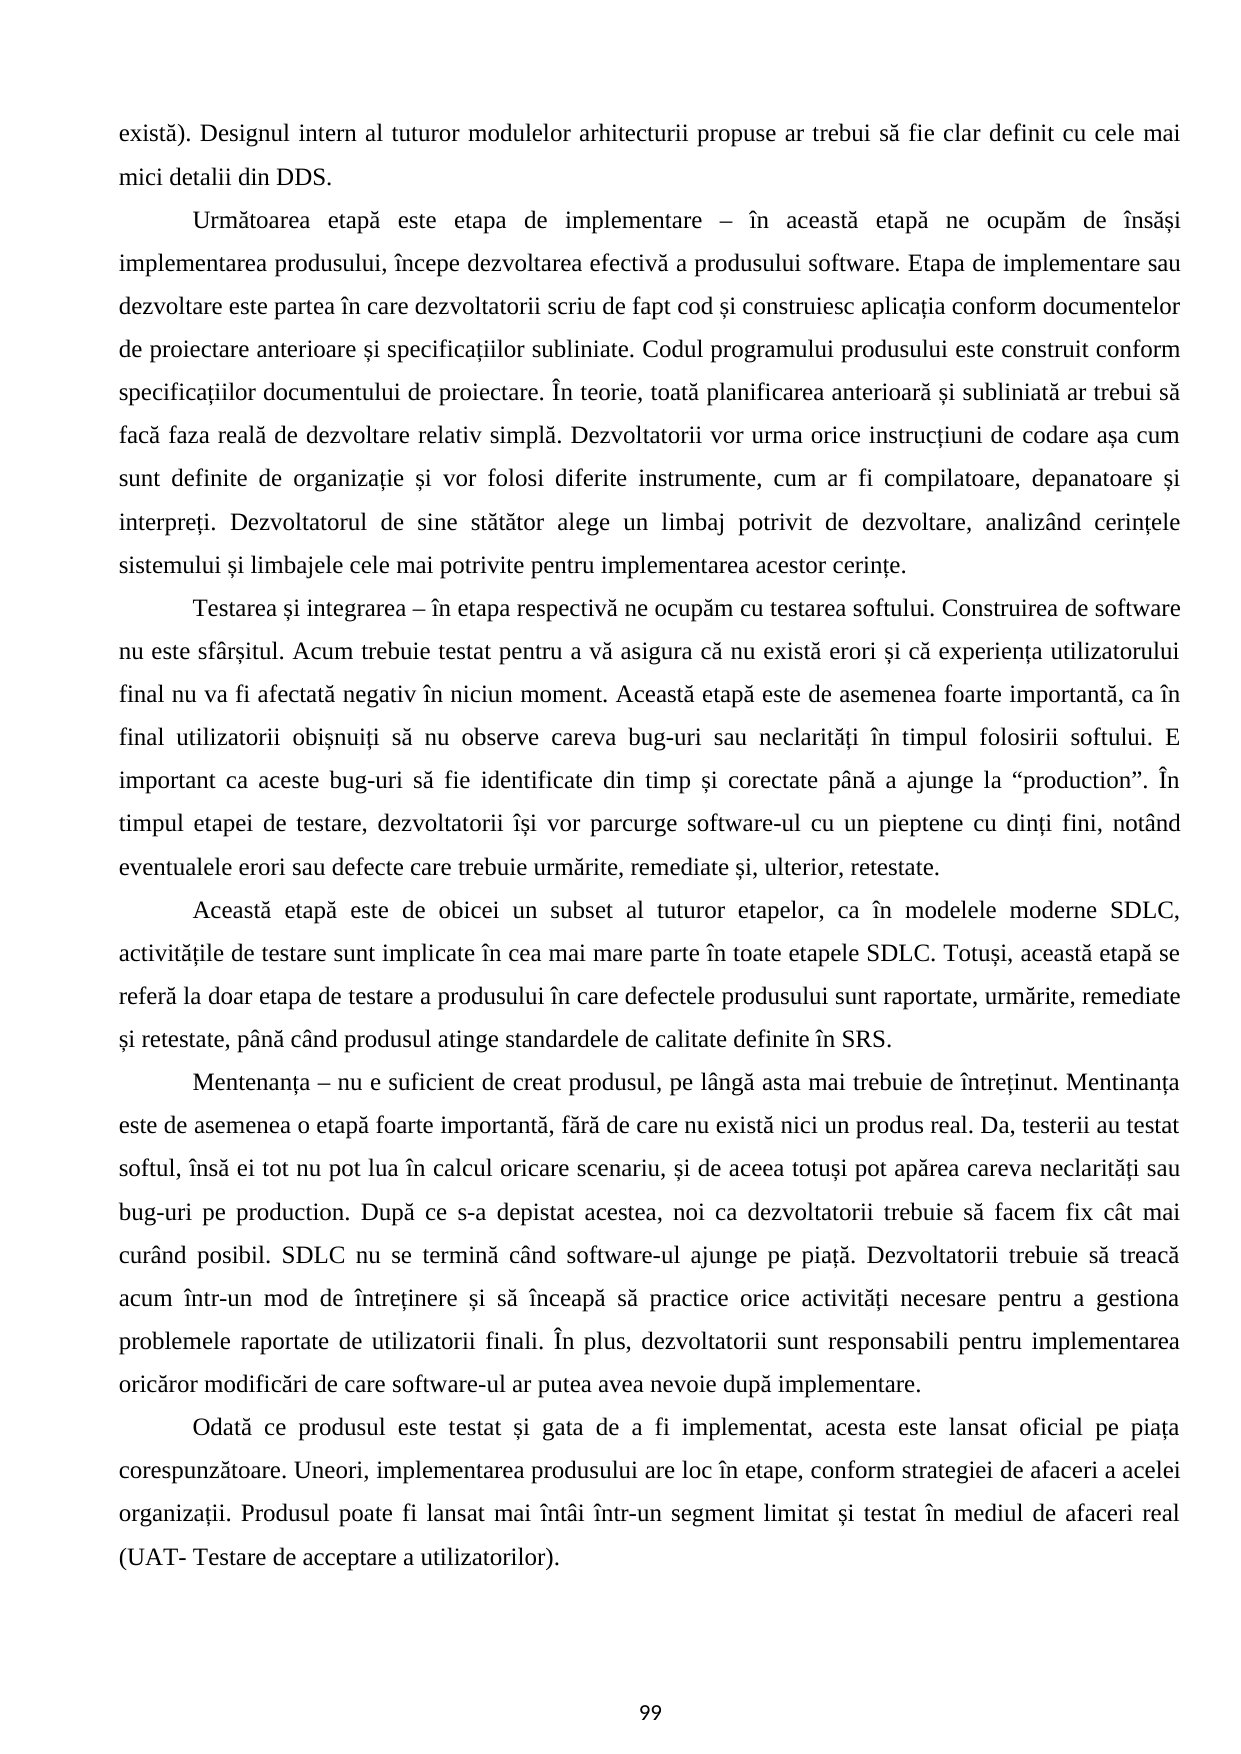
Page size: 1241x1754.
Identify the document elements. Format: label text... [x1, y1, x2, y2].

text Această etapă este de obicei un subset al tuturor etapelor, ca în modelele moderne SDLC, activitățile de testare sunt implicate în cea mai mare parte în toate etapele SDLC. Totuși, această etapă se referă la doar etapa de testare a produsului în care defectele produsului sunt raportate, urmărite, remediate și retestate, până când produsul atinge standardele de calitate definite în SRS. [118, 895, 1182, 1053]
text Următoarea etapă este etapa de implementare – în această etapă ne ocupăm de însăși implementarea produsului, începe dezvoltarea efectivă a produsului software. Etapa de implementare sau dezvoltare este partea în care dezvoltatorii scriu de fapt cod și construiesc aplicația conform documentelor de proiectare anterioare și specificațiilor subliniate. Codul programului produsului este construit conform specificațiilor documentului de proiectare. În teorie, toată planificarea anterioară și subliniată ar trebui să facă faza reală de dezvoltare relativ simplă. Dezvoltatorii vor urma orice instrucțiuni de codare așa cum sunt definite de organizație și vor folosi diferite instrumente, cum ar fi compilatoare, depanatoare și interpreți. Dezvoltatorul de sine stătător alege un limbaj potrivit de dezvoltare, analizând cerințele sistemului și limbajele cele mai potrivite pentru implementarea acestor cerințe. [118, 205, 1182, 578]
text Odată ce produsul este testat și gata de a fi implementat, acesta este lansat oficial pe piața corespunzătoare. Uneori, implementarea produsului are loc în etape, conform strategiei de afaceri a acelei organizații. Produsul poate fi lansat mai întâi într-un segment limitat și testat în mediul de afaceri real (UAT- Testare de acceptare a utilizatorilor). [118, 1412, 1182, 1570]
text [118, 118, 1182, 190]
text Testarea și integrarea – în etapa respectivă ne ocupăm cu testarea softului. Construirea de software nu este sfârșitul. Acum trebuie testat pentru a vă asigura că nu există erori și că experiența utilizatorului final nu va fi afectată negativ în niciun moment. Această etapă este de asemenea foarte importantă, ca în final utilizatorii obișnuiți să nu observe careva bug-uri sau neclarități în timpul folosirii softului. E important ca aceste bug-uri să fie identificate din timp și corectate până a ajunge la “production”. În timpul etapei de testare, dezvoltatorii își vor parcurge software-ul cu un pieptene cu dinți fini, notând eventualele erori sau defecte care trebuie urmărite, remediate și, ulterior, retestate. [118, 593, 1182, 880]
text Mentenanța – nu e suficient de creat produsul, pe lângă asta mai trebuie de întreținut. Mentinanța este de asemenea o etapă foarte importantă, fără de care nu există nici un produs real. Da, testerii au testat softul, însă ei tot nu pot lua în calcul oricare scenariu, și de aceea totuși pot apărea careva neclarități sau bug-uri pe production. După ce s-a depistat acestea, noi ca dezvoltatorii trebuie să facem fix cât mai curând posibil. SDLC nu se termină când software-ul ajunge pe piață. Dezvoltatorii trebuie să treacă acum într-un mod de întreținere și să înceapă să practice orice activități necesare pentru a gestiona problemele raportate de utilizatorii finali. În plus, dezvoltatorii sunt responsabili pentru implementarea oricăror modificări de care software-ul ar putea avea nevoie după implementare. [118, 1067, 1182, 1398]
